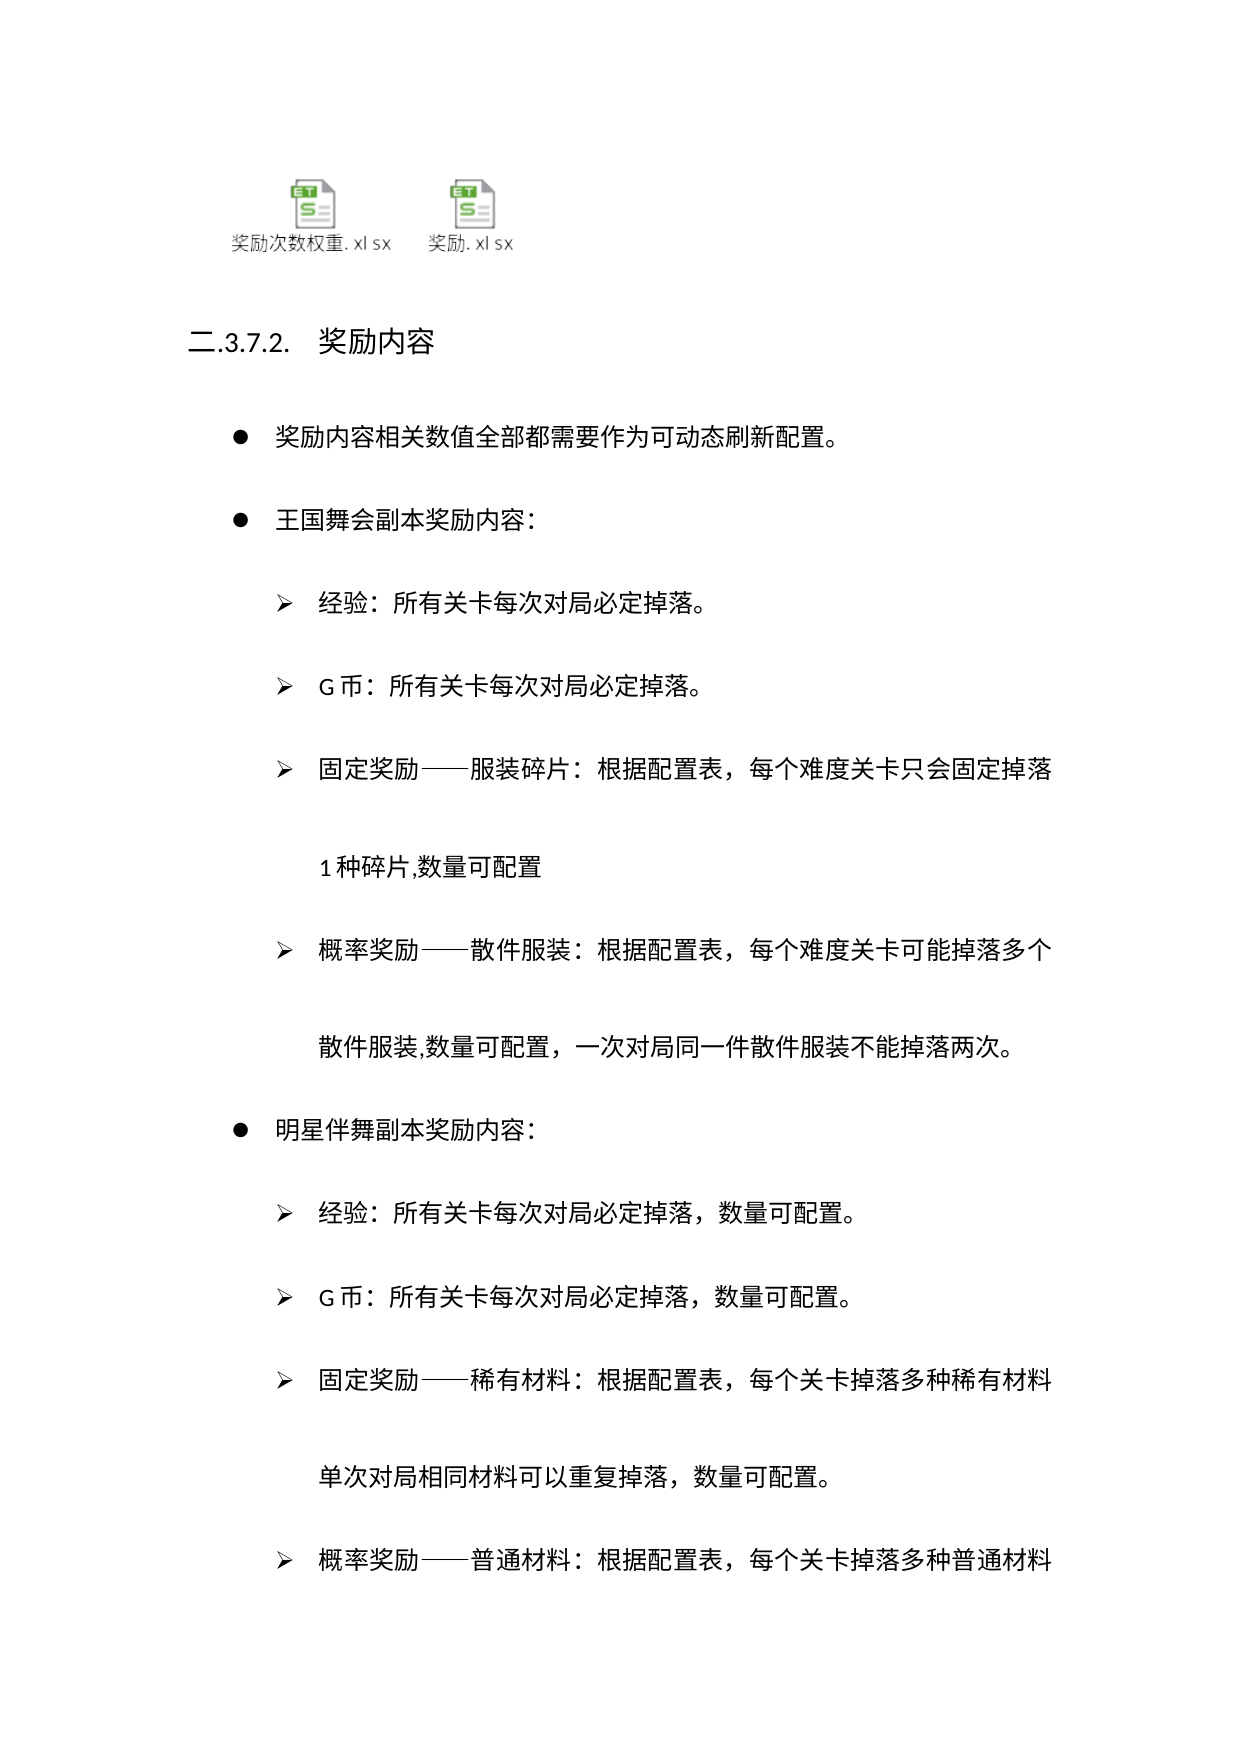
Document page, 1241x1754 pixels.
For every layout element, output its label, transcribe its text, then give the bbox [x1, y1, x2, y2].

list 经验：所有关卡每次对局必定掉落，数量可配置。 [275, 1179, 1053, 1244]
list 固定奖励——稀有材料：根据配置表，每个关卡掉落多种稀有材料，单次对局相同材料可以重复掉落，数量可配置。 [275, 1346, 1053, 1508]
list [275, 1526, 1053, 1591]
list G币：所有关卡每次对局必定掉落，数量可配置。 [275, 1263, 1053, 1328]
list 经验：所有关卡每次对局必定掉落。 [275, 569, 1053, 634]
text 奖励内容 [187, 307, 1053, 372]
list 明星伴舞副本奖励内容： [231, 1096, 1053, 1161]
list 固定奖励——服装碎片：根据配置表，每个难度关卡只会固定掉落1种碎片,数量可配置 [275, 735, 1053, 898]
list 王国舞会副本奖励内容： [231, 486, 1053, 551]
list 奖励内容相关数值全部都需要作为可动态刷新配置。 [231, 403, 1053, 468]
list G币：所有关卡每次对局必定掉落。 [275, 652, 1053, 717]
list 概率奖励——散件服装：根据配置表，每个难度关卡可能掉落多个散件服装,数量可配置，一次对局同一件散件服装不能掉落两次。 [275, 916, 1053, 1078]
